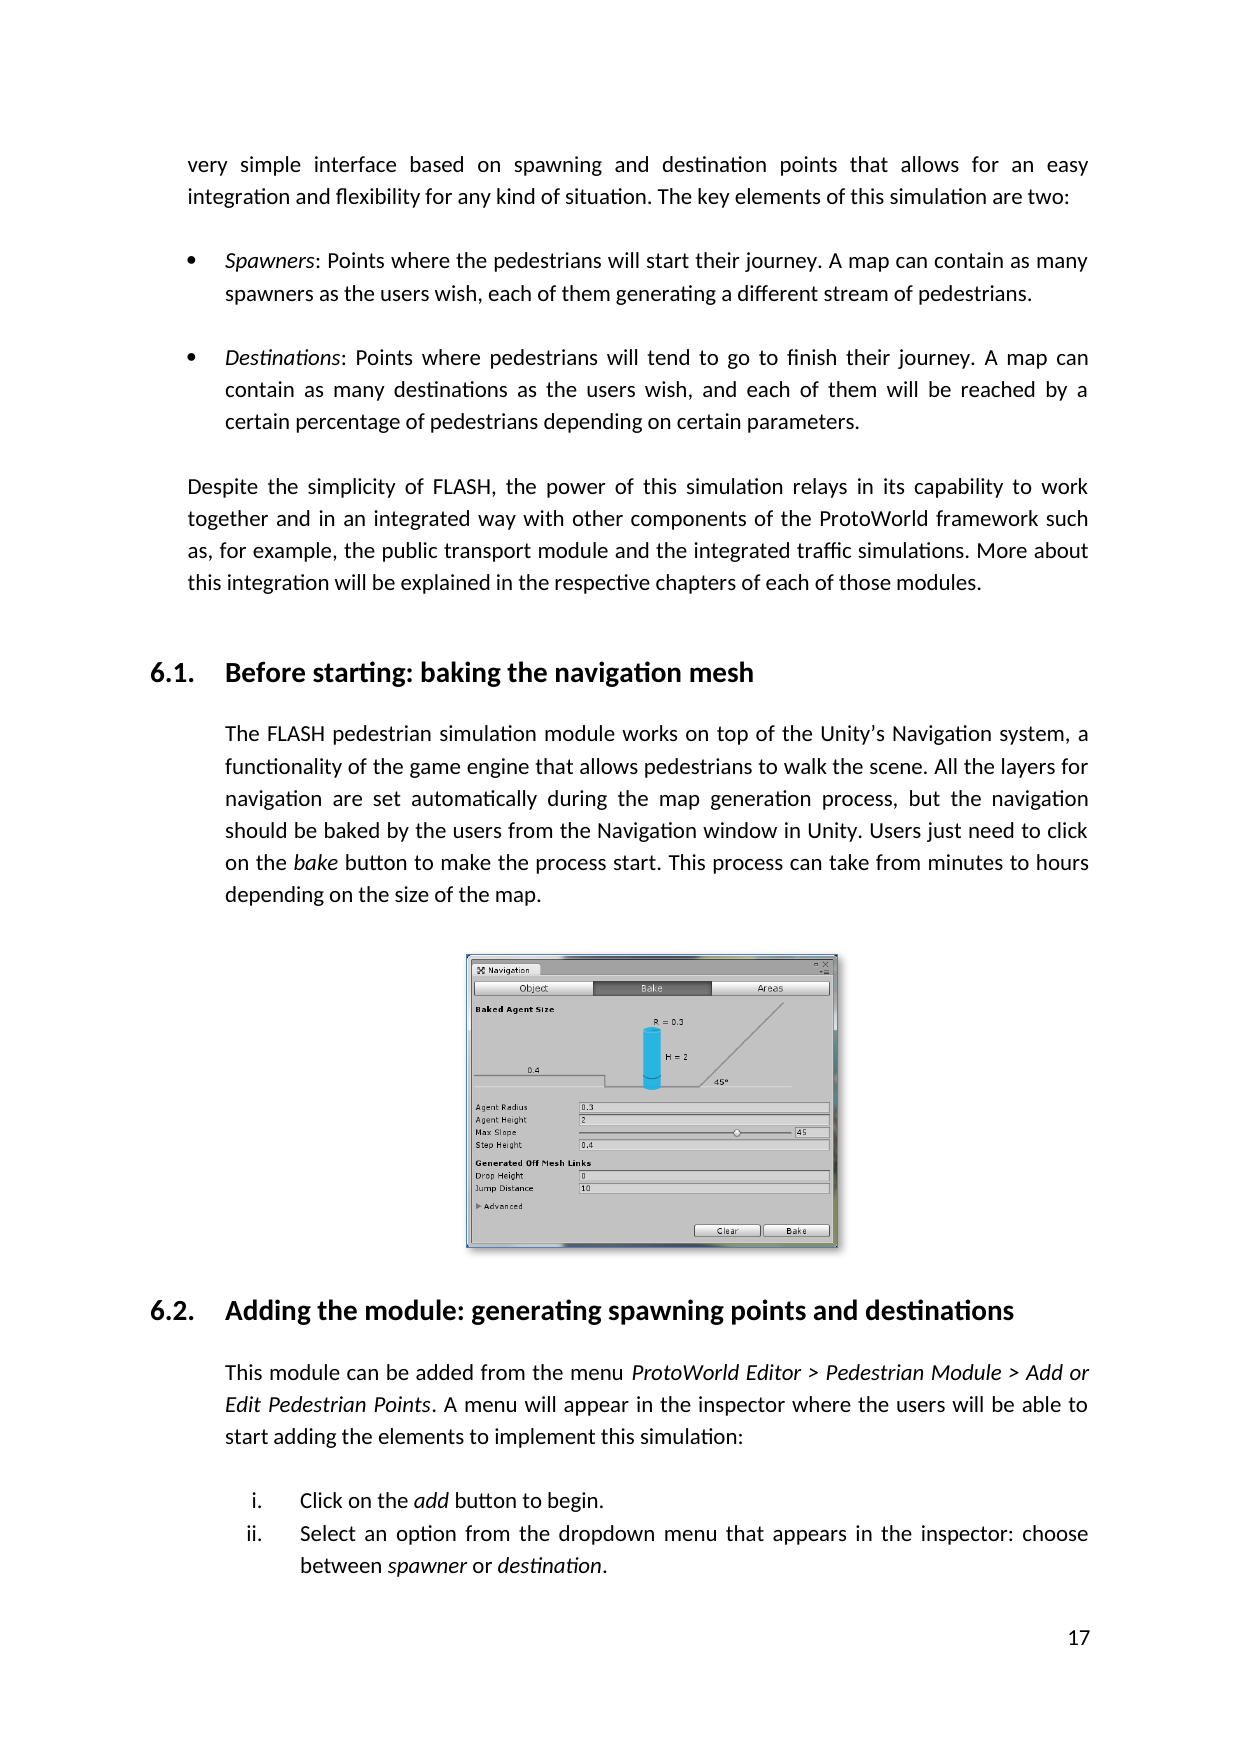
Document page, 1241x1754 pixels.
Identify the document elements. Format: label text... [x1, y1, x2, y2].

picture [467, 955, 837, 1247]
text The FLASH pedestrian simulation module works on top of the Unity’s Navigation system, a functionality of the game engine that allows pedestrians to walk the scene. All the layers for navigation are set automatically during the map generation process, but the navigation should be baked by the users from the Navigation window in Unity. Users just need to click on the bake button to make the process start. This process can take from minutes to hours depending on the size of the map. [225, 719, 1090, 908]
subtitle Before starting: baking the navigation mesh [150, 654, 1090, 689]
list Destinations: Points where pedestrians will tend to go to finish their journey. A map can contain as many destinations as the users wish, and each of them will be reached by a certain percentage of pedestrians depending on certain parameters. [187, 343, 1090, 436]
list Spawners: Points where the pedestrians will start their journey. A map can contain as many spawners as the users wish, each of them generating a different stream of pedestrians. [187, 247, 1090, 307]
text This module can be added from the menu ProtoWorld Editor > Pedestrian Module > Add or Edit Pedestrian Points. A menu will appear in the inspector where the users will be able to start adding the elements to implement this simulation: [225, 1358, 1090, 1450]
text Despite the simplicity of FLASH, the power of this simulation relays in its capability to work together and in an integrated way with other components of the ProtoWorld framework such as, for example, the public transport module and the integrated traffic simulations. More about this integration will be explained in the respective chapters of each of those modules. [187, 472, 1090, 596]
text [187, 150, 1090, 210]
list Select an option from the dropdown menu that appears in the inspector: choose between spawner or destination. [262, 1519, 1090, 1579]
list Click on the add button to begin. [262, 1487, 1090, 1515]
subtitle Adding the module: generating spawning points and destinations [150, 1292, 1090, 1328]
